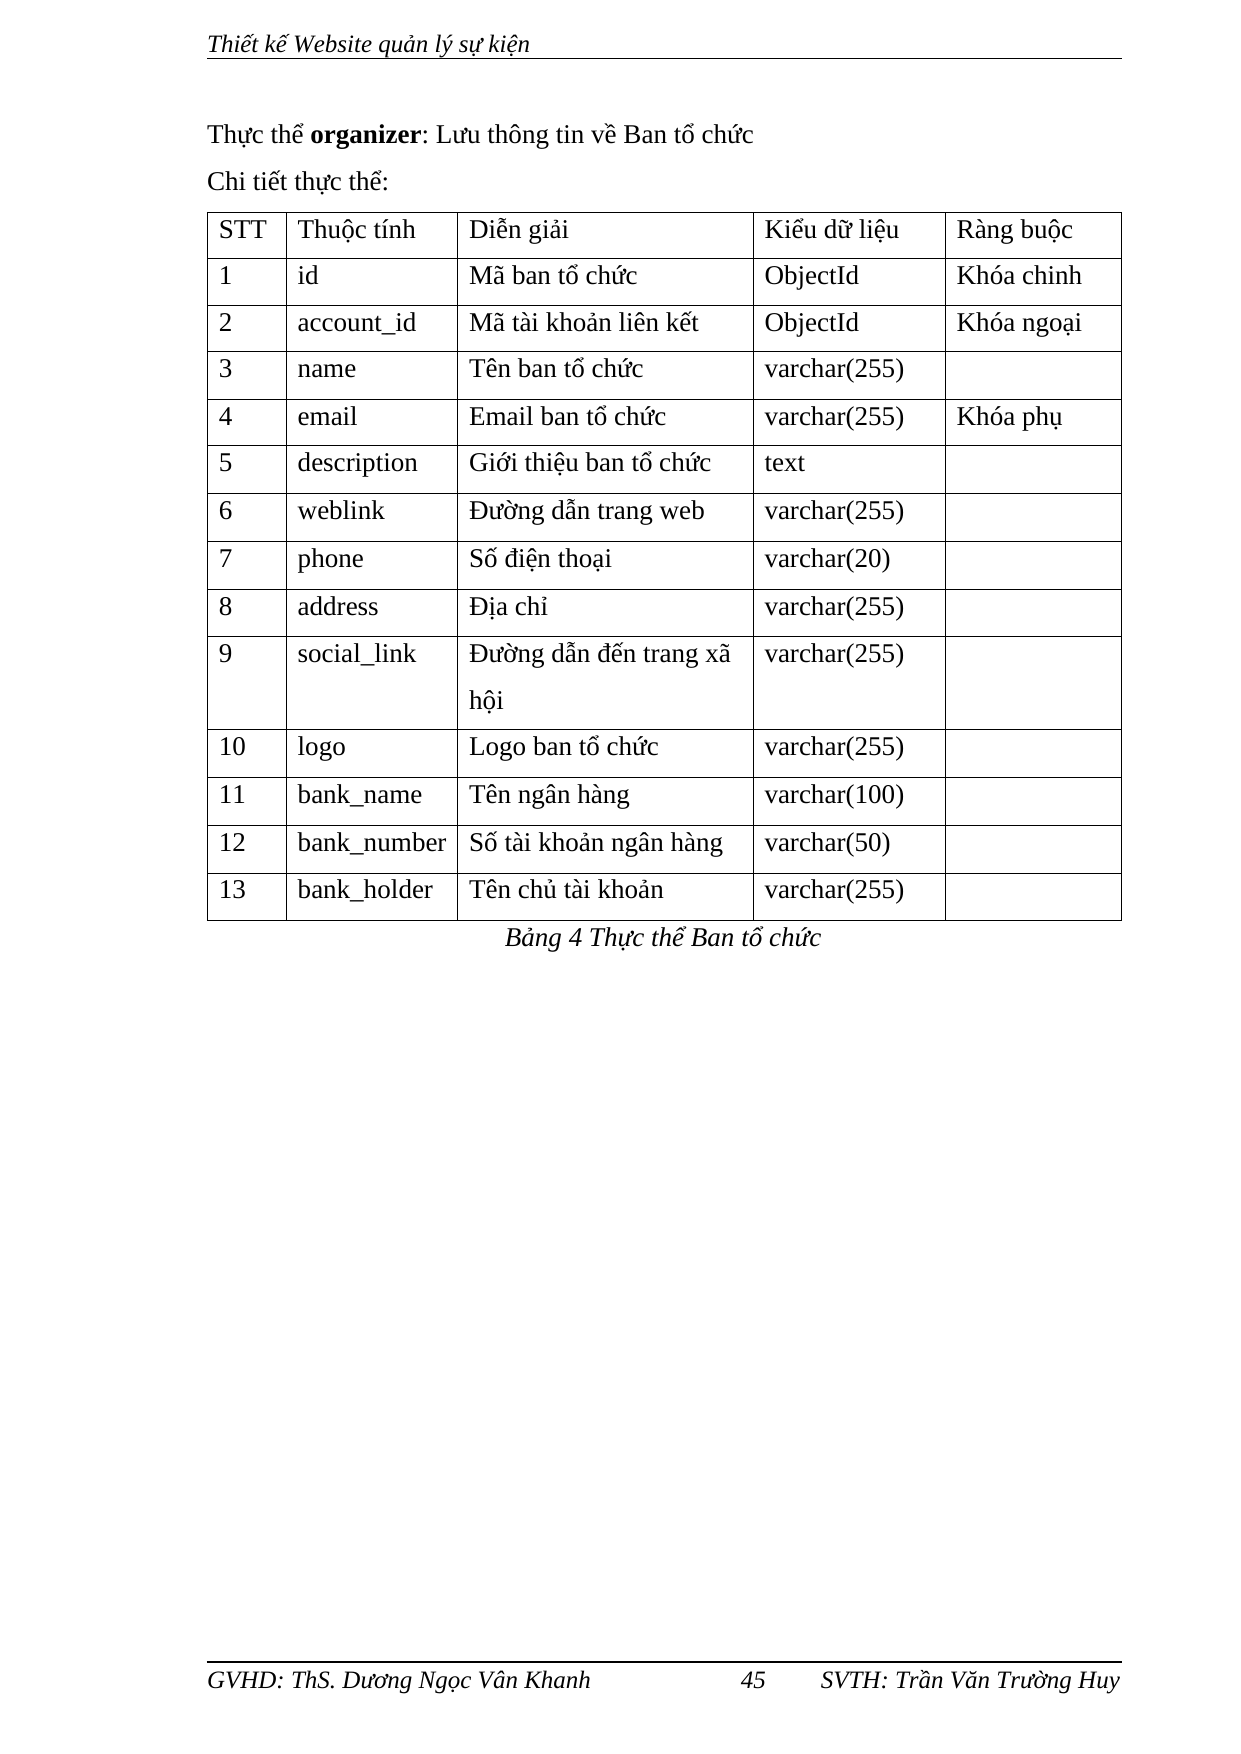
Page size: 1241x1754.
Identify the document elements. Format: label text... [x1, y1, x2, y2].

table_cell varchar(100) [754, 778, 945, 825]
table_cell name [287, 352, 457, 399]
table_cell bank_name [287, 778, 457, 825]
table_cell weblink [287, 494, 457, 541]
table_cell 3 [208, 352, 286, 399]
table_cell 1 [208, 259, 286, 305]
table_cell 11 [208, 778, 286, 825]
table_cell Tên ban tổ chức [458, 352, 753, 399]
table_cell 7 [208, 542, 286, 588]
table_cell varchar(50) [754, 826, 945, 872]
table_header Ràng buộc [946, 213, 1121, 258]
table_cell logo [287, 730, 457, 777]
table_cell 2 [208, 306, 286, 351]
table_cell [946, 446, 1121, 493]
table_cell address [287, 590, 457, 636]
table_cell Logo ban tổ chức [458, 730, 753, 777]
table_cell account_id [287, 306, 457, 351]
table_cell [946, 494, 1121, 541]
table_cell email [287, 400, 457, 445]
table_cell varchar(255) [754, 874, 945, 920]
text Chi tiết thực thể: [207, 165, 1122, 196]
table_cell 4 [208, 400, 286, 445]
table_cell 12 [208, 826, 286, 872]
table_cell bank_holder [287, 874, 457, 920]
table_cell 5 [208, 446, 286, 493]
table_cell description [287, 446, 457, 493]
text Thực thể organizer: Lưu thông tin về Ban tổ chức [207, 118, 1122, 150]
table_cell social_link [287, 637, 457, 729]
table_cell [946, 874, 1121, 920]
table_cell Khóa ngoại [946, 306, 1121, 351]
table_cell Số điện thoại [458, 542, 753, 588]
table_cell Giới thiệu ban tổ chức [458, 446, 753, 493]
table_cell [946, 352, 1121, 399]
table_cell Tên ngân hàng [458, 778, 753, 825]
table_cell Mã ban tổ chức [458, 259, 753, 305]
table_cell Khóa chinh [946, 259, 1121, 305]
table_cell [946, 542, 1121, 588]
table_header STT [208, 213, 286, 258]
table_cell Đường dẫn trang web [458, 494, 753, 541]
table_cell id [287, 259, 457, 305]
table_header Kiểu dữ liệu [754, 213, 945, 258]
table_cell 9 [208, 637, 286, 729]
table_cell [946, 778, 1121, 825]
table_cell Mã tài khoản liên kết [458, 306, 753, 351]
table_header Thuộc tính [287, 213, 457, 258]
table_cell Đường dẫn đến trang xã hội [458, 637, 753, 729]
table_cell Số tài khoản ngân hàng [458, 826, 753, 872]
table_cell varchar(255) [754, 352, 945, 399]
table_cell ObjectId [754, 259, 945, 305]
table_cell 6 [208, 494, 286, 541]
table_cell 10 [208, 730, 286, 777]
table_cell varchar(20) [754, 542, 945, 588]
table_header Diễn giải [458, 213, 753, 258]
table_cell [946, 730, 1121, 777]
table_cell ObjectId [754, 306, 945, 351]
table_cell text [754, 446, 945, 493]
table_cell 13 [208, 874, 286, 920]
table_cell [946, 826, 1121, 872]
table_cell varchar(255) [754, 590, 945, 636]
table_cell Khóa phụ [946, 400, 1121, 445]
table_cell phone [287, 542, 457, 588]
table_cell Email ban tổ chức [458, 400, 753, 445]
table_cell 8 [208, 590, 286, 636]
table_cell bank_number [287, 826, 457, 872]
table_cell Tên chủ tài khoản [458, 874, 753, 920]
table_cell Địa chỉ [458, 590, 753, 636]
table_cell varchar(255) [754, 730, 945, 777]
table_cell varchar(255) [754, 400, 945, 445]
table_cell varchar(255) [754, 494, 945, 541]
table_cell [946, 637, 1121, 729]
table_cell [946, 590, 1121, 636]
table_cell varchar(255) [754, 637, 945, 729]
